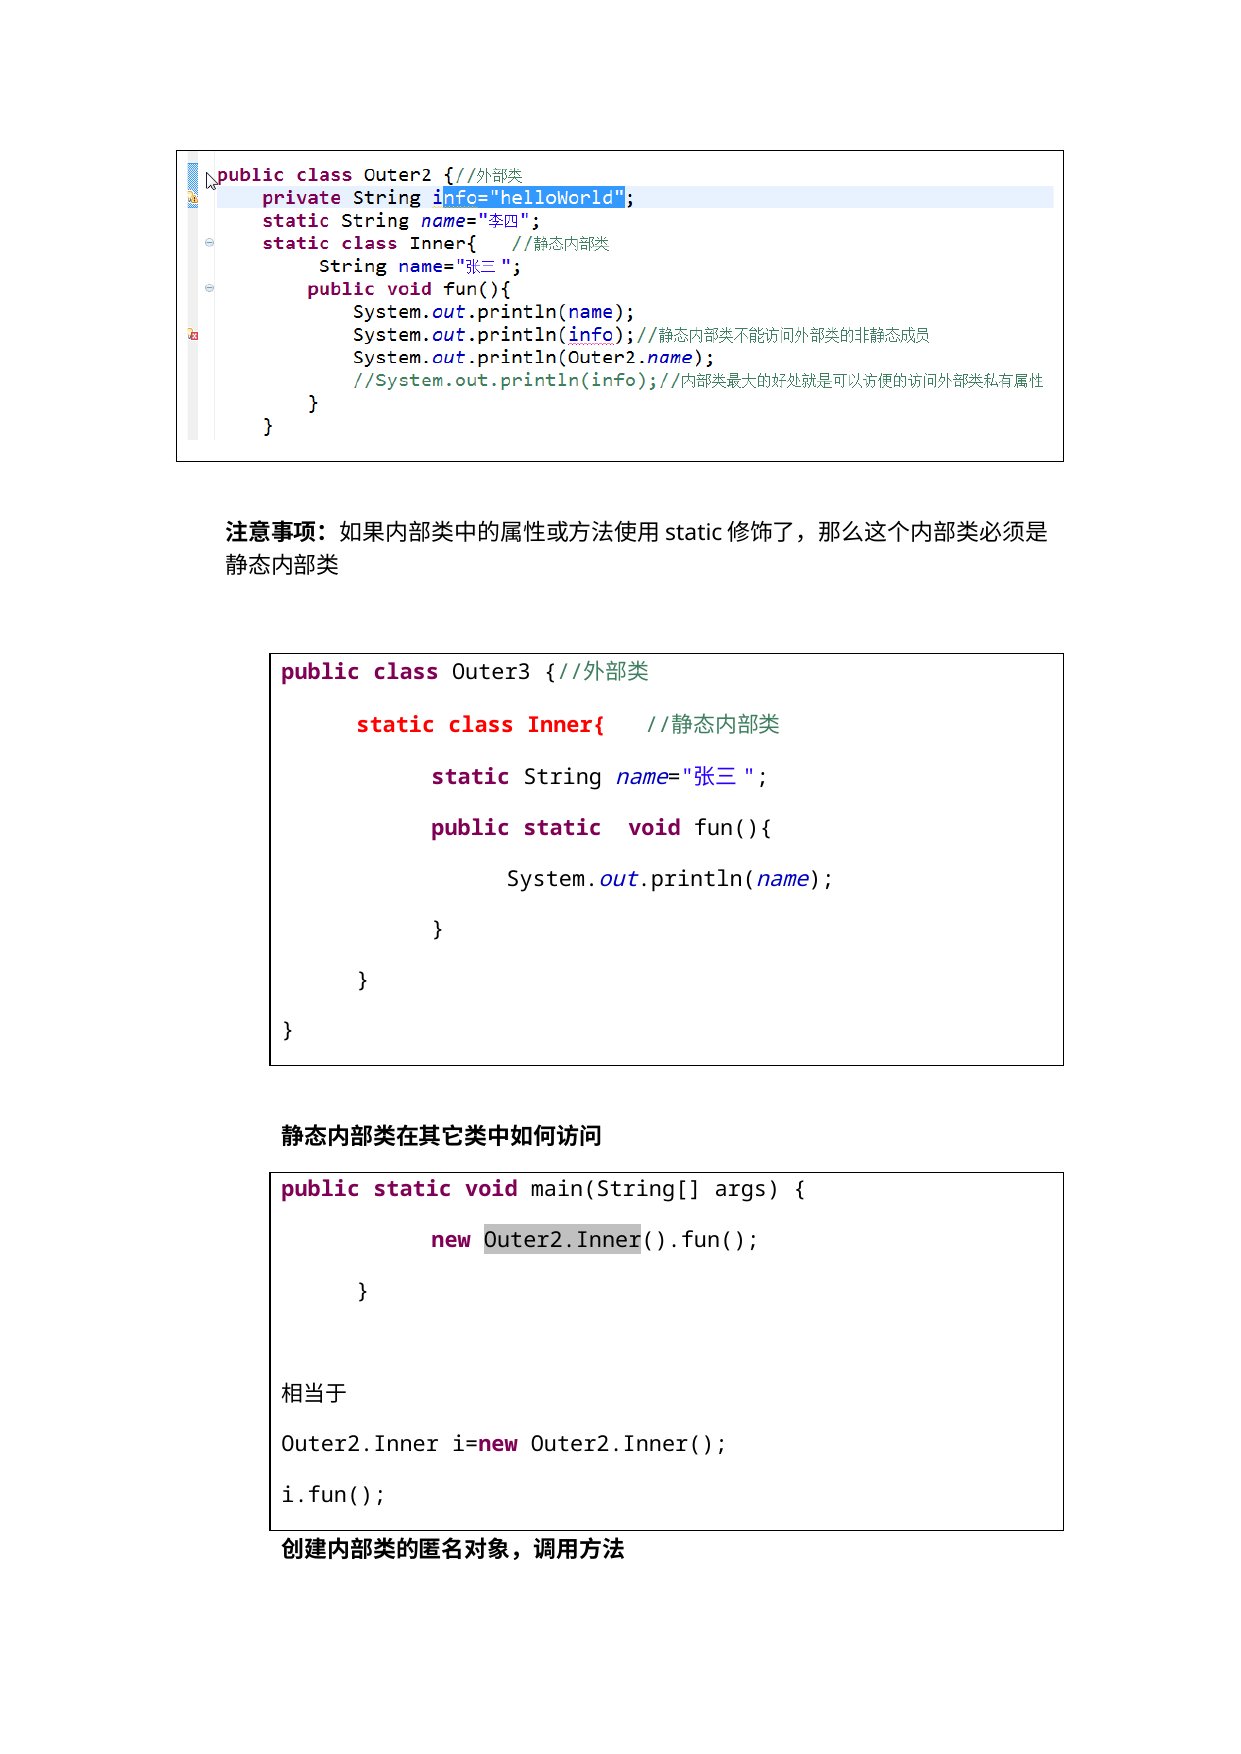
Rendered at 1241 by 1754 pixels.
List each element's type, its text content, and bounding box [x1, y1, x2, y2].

text 静态内部类在其它类中如何访问 [281, 1118, 1053, 1151]
table_header public static void main(String[] args) { new Outer2.Inner().fun(); } 相当于 Outer2.Inner i=new Outer2.Inner(); i.fun(); [271, 1173, 1063, 1529]
text 创建内部类的匿名对象，调用方法 [281, 1531, 1053, 1564]
table_header public class Outer3 {//外部类 static class Inner{ //静态内部类 static String name="张三 "; public static void fun(){ System.out.println(name); } } } [271, 654, 1063, 1065]
table_header [177, 151, 1063, 461]
picture [187, 151, 1054, 440]
text 注意事项：如果内部类中的属性或方法使用static修饰了，那么这个内部类必须是静态内部类 [225, 514, 1053, 580]
